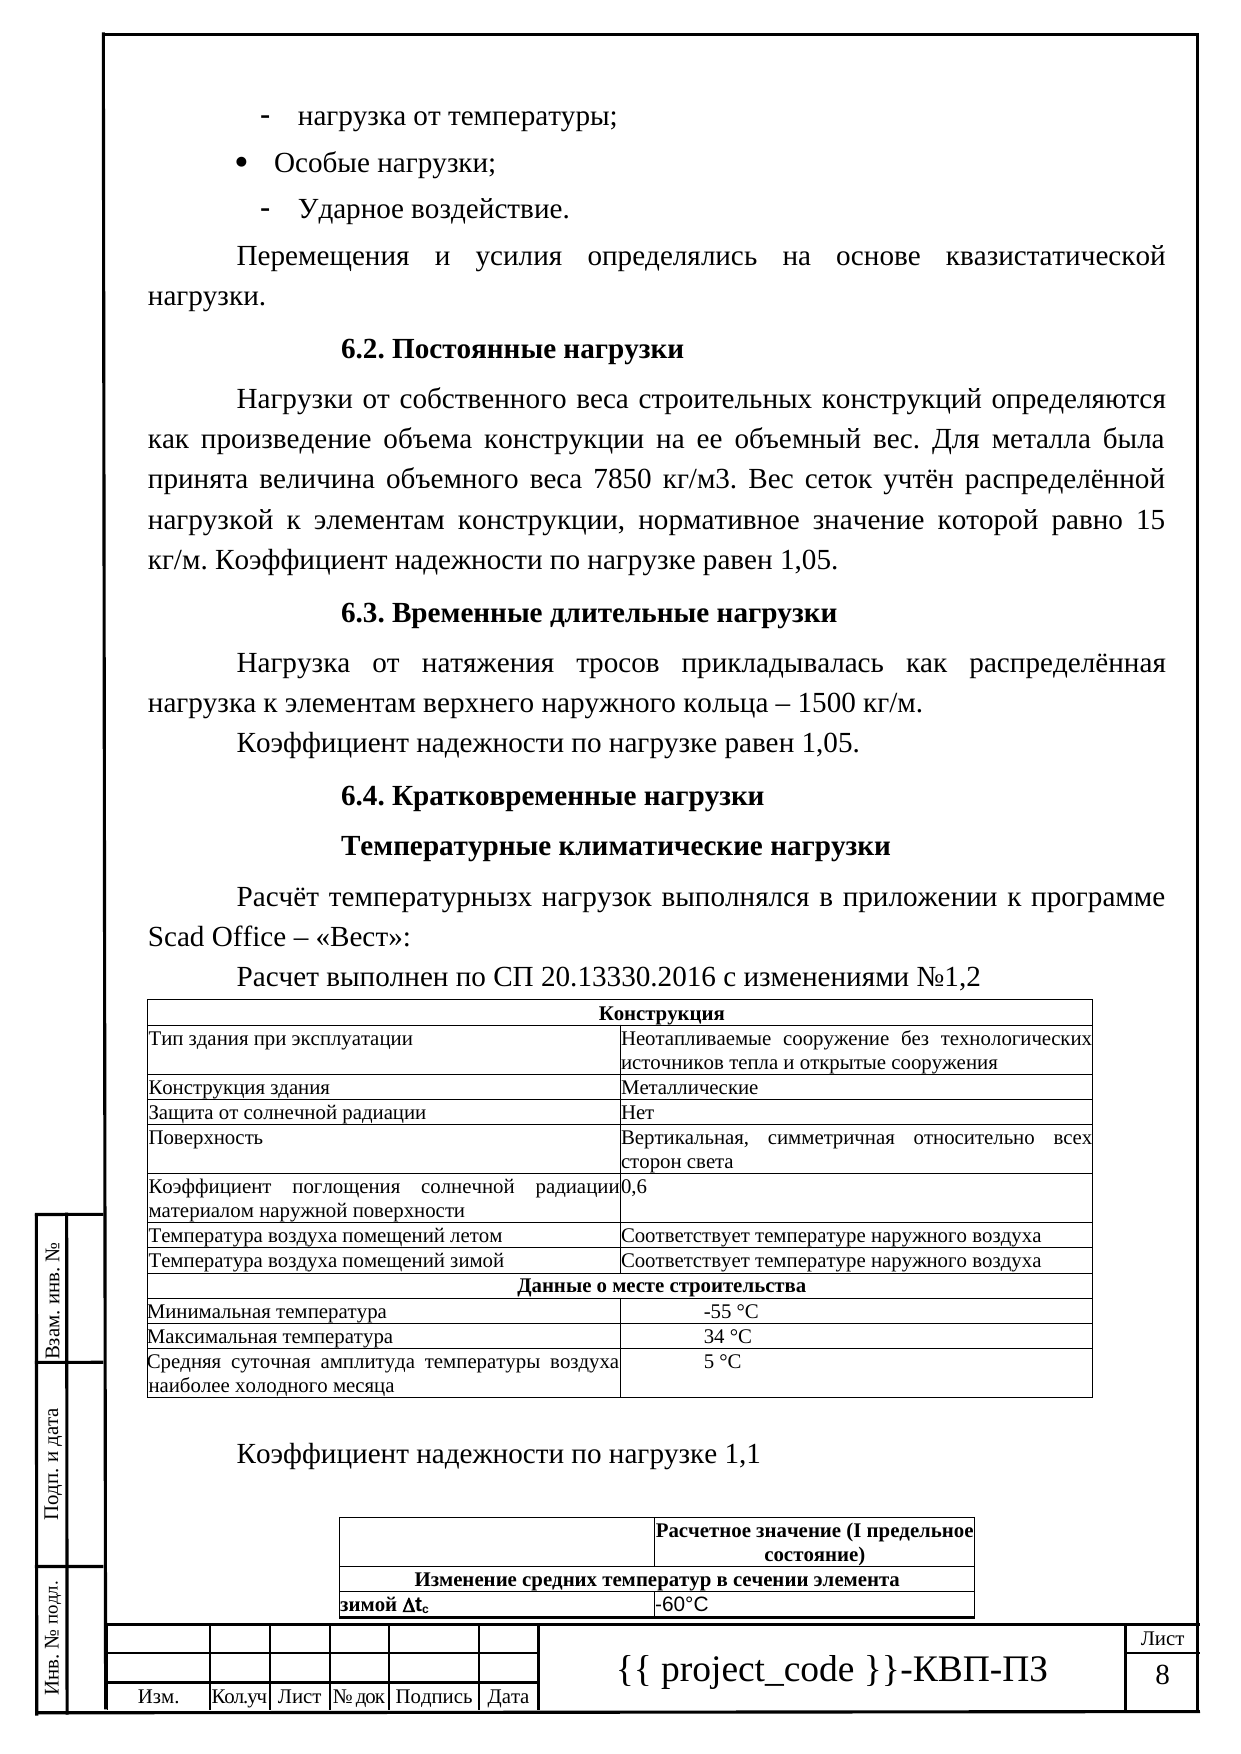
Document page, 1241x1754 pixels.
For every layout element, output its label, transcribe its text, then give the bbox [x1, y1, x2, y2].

text Коэффициент надежности по нагрузке 1,1 [148, 1436, 1166, 1470]
table_cell Температура воздуха помещений летом [148, 1223, 620, 1247]
text Расчёт температурнызх нагрузок выполнялся в приложении к программе Scad Office – «Вест»: [148, 879, 1166, 952]
subtitle 6.3. Временные длительные нагрузки [341, 595, 1166, 628]
list нагрузка от температуры; [260, 98, 1166, 132]
table_cell Поверхность [148, 1125, 620, 1173]
table_cell Соответствует температуре наружного воздуха [621, 1223, 1092, 1247]
table_cell Температура воздуха помещений зимой [148, 1248, 620, 1272]
table_cell Соответствует температуре наружного воздуха [621, 1248, 1092, 1272]
table_cell Коэффициент поглощения солнечной радиации материалом наружной поверхности [148, 1174, 620, 1222]
table_cell Изменение средних температур в сечении элемента [340, 1567, 974, 1591]
table_cell Неотапливаемые сооружение без технологических источников тепла и открытые сооружения [621, 1026, 1092, 1074]
table_cell Металлические [621, 1075, 1092, 1099]
table_cell Тип здания при эксплуатации [148, 1026, 620, 1074]
table_cell -60°C [655, 1592, 974, 1616]
text Расчет выполнен по СП 20.13330.2016 с изменениями №1,2 [148, 959, 1166, 993]
subtitle 6.2. Постоянные нагрузки [341, 331, 1166, 364]
table_cell Конструкция здания [148, 1075, 620, 1099]
table_cell зимой tc [340, 1592, 654, 1616]
table_cell 5 °C [621, 1349, 1092, 1397]
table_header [655, 1518, 974, 1566]
table_cell Максимальная температура [148, 1324, 620, 1348]
table_header Конструкция [148, 1000, 1092, 1024]
table_cell Нет [621, 1100, 1092, 1124]
table_cell 34 °C [621, 1324, 1092, 1348]
text Перемещения и усилия определялись на основе квазистатической нагрузки. [148, 238, 1166, 312]
text Нагрузка от натяжения тросов прикладывалась как распределённая нагрузка к элементам верхнего наружного кольца – 1500 кг/м. [148, 645, 1166, 719]
table_header [340, 1518, 654, 1566]
table_cell -55 °C [621, 1299, 1092, 1323]
table_cell Защита от солнечной радиации [148, 1100, 620, 1124]
table_cell Вертикальная, симметричная относительно всех сторон света [621, 1125, 1092, 1173]
table_cell Минимальная температура [148, 1299, 620, 1323]
table_cell Средняя суточная амплитуда температуры воздуха наиболее холодного месяца [148, 1349, 620, 1397]
subtitle Температурные климатические нагрузки [341, 828, 1166, 862]
subtitle 6.4. Кратковременные нагрузки [341, 778, 1166, 812]
text Нагрузки от собственного веса строительных конструкций определяются как произведение объема конструкции на ее объемный вес. Для металла была принята величина объемного веса 7850 кг/м3. Вес сеток учтён распределённой нагрузкой к элементам конструкции, нормативное значение которой равно 15 кг/м. Коэффициент надежности по нагрузке равен 1,05. [148, 381, 1166, 576]
table_cell 0,6 [621, 1174, 1092, 1222]
table_cell Данные о месте строительства [148, 1274, 1092, 1297]
text Особые нагрузки; [148, 145, 1166, 178]
text Коэффициент надежности по нагрузке равен 1,05. [148, 725, 1166, 759]
list Ударное воздействие. [260, 191, 1166, 225]
